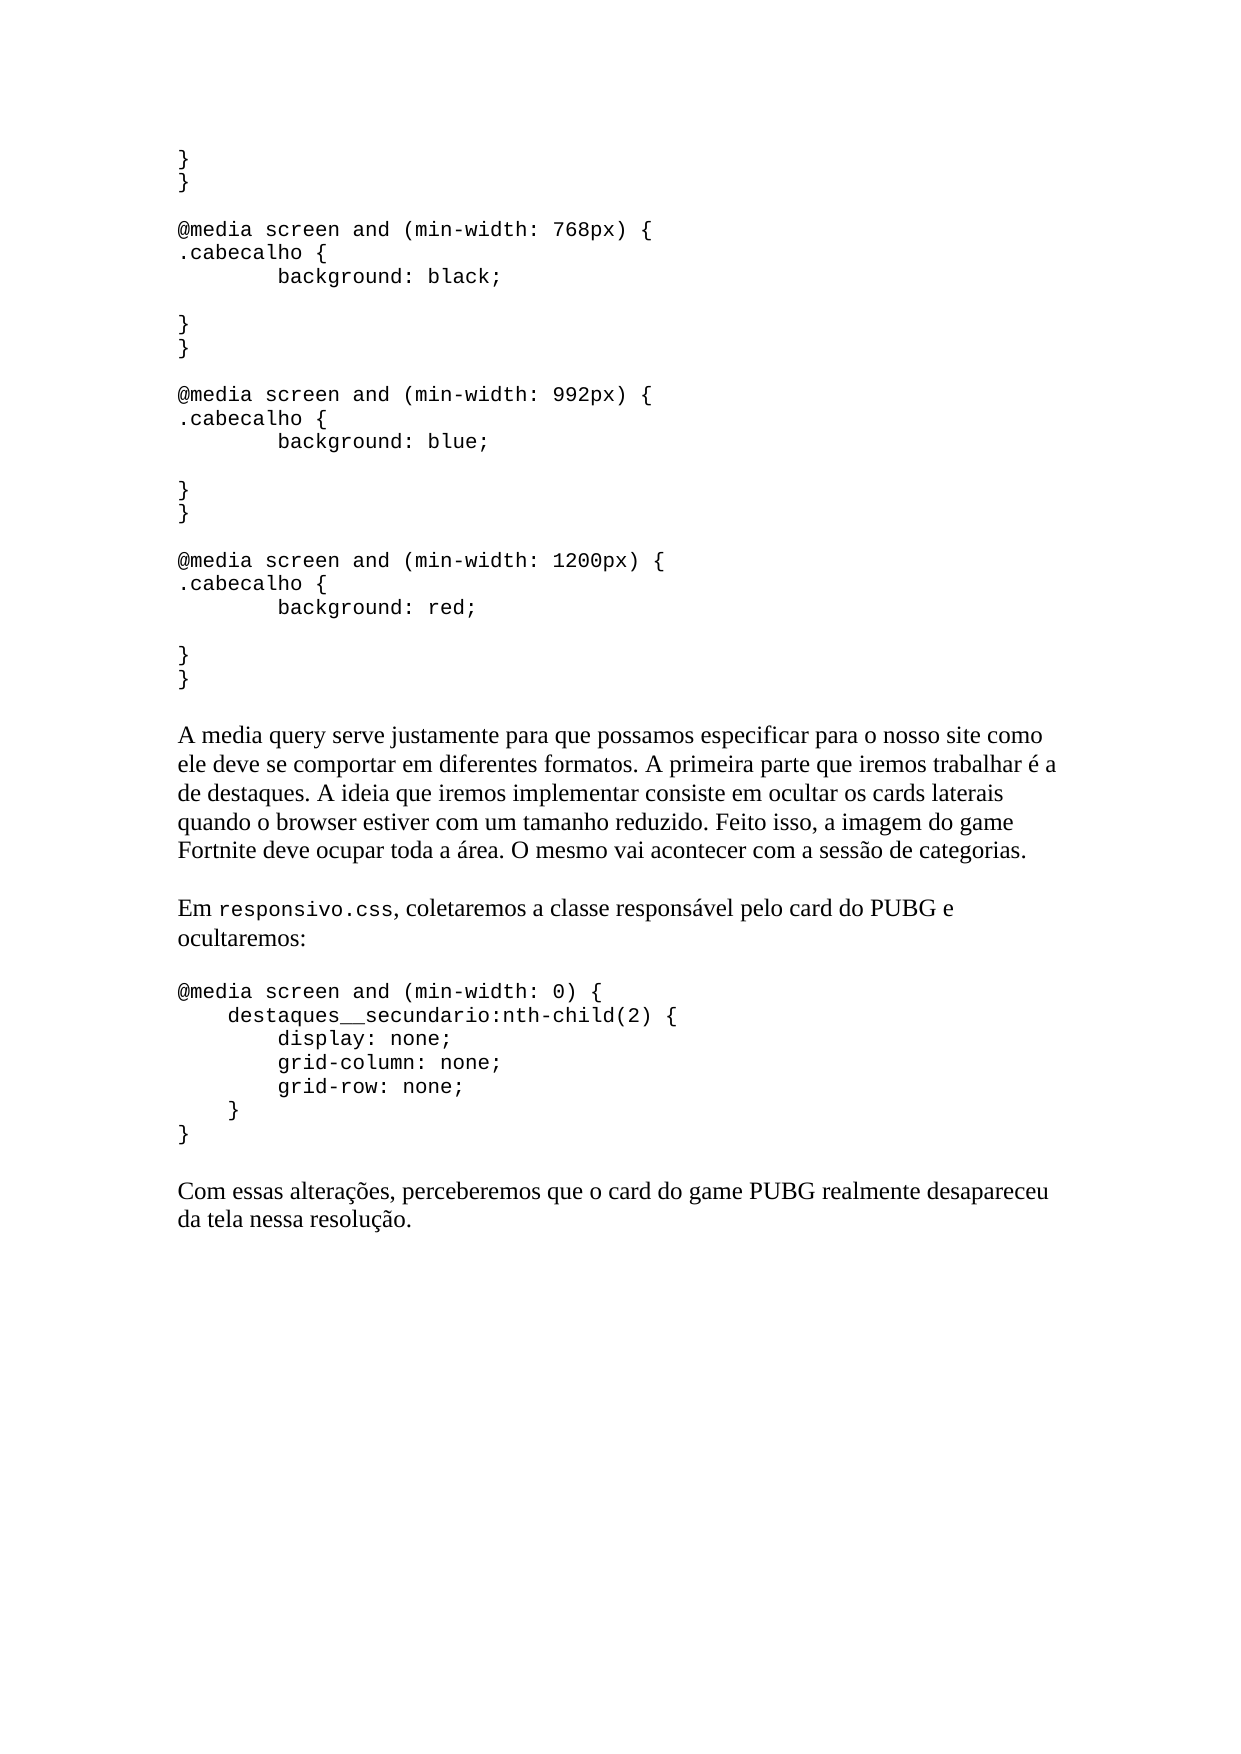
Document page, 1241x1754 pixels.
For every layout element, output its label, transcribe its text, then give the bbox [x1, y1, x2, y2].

text } [177, 502, 1063, 526]
text @media screen and (min-width: 1200px) { [177, 549, 1063, 573]
text .cabecalho { [177, 573, 1063, 597]
text background: blue; [177, 431, 1063, 455]
text .cabecalho { [177, 408, 1063, 431]
text grid-row: none; [177, 1076, 1063, 1099]
text display: none; [177, 1028, 1063, 1052]
text destaques__secundario:nth-child(2) { [177, 1005, 1063, 1028]
text @media screen and (min-width: 992px) { [177, 384, 1063, 408]
text Com essas alterações, perceberemos que o card do game PUBG realmente desapareceu da tela nessa resolução. [177, 1176, 1063, 1233]
text } [177, 337, 1063, 360]
text Em responsivo.css, coletaremos a classe responsável pelo card do PUBG e ocultaremos: [177, 893, 1063, 952]
text } [177, 1123, 1063, 1147]
text } [177, 644, 1063, 668]
text } [177, 171, 1063, 195]
text @media screen and (min-width: 0) { [177, 981, 1063, 1005]
text } [177, 668, 1063, 691]
text .cabecalho { [177, 242, 1063, 266]
text } [177, 148, 1063, 171]
text A media query serve justamente para que possamos especificar para o nosso site como ele deve se comportar em diferentes formatos. A primeira parte que iremos trabalhar é a de destaques. A ideia que iremos implementar consiste em ocultar os cards laterais quando o browser estiver com um tamanho reduzido. Feito isso, a imagem do game Fortnite deve ocupar toda a área. O mesmo vai acontecer com a sessão de categorias. [177, 721, 1063, 864]
text } [177, 479, 1063, 502]
text grid-column: none; [177, 1052, 1063, 1076]
text background: red; [177, 597, 1063, 621]
text background: black; [177, 266, 1063, 289]
text @media screen and (min-width: 768px) { [177, 218, 1063, 242]
text } [177, 1099, 1063, 1123]
text } [177, 313, 1063, 337]
